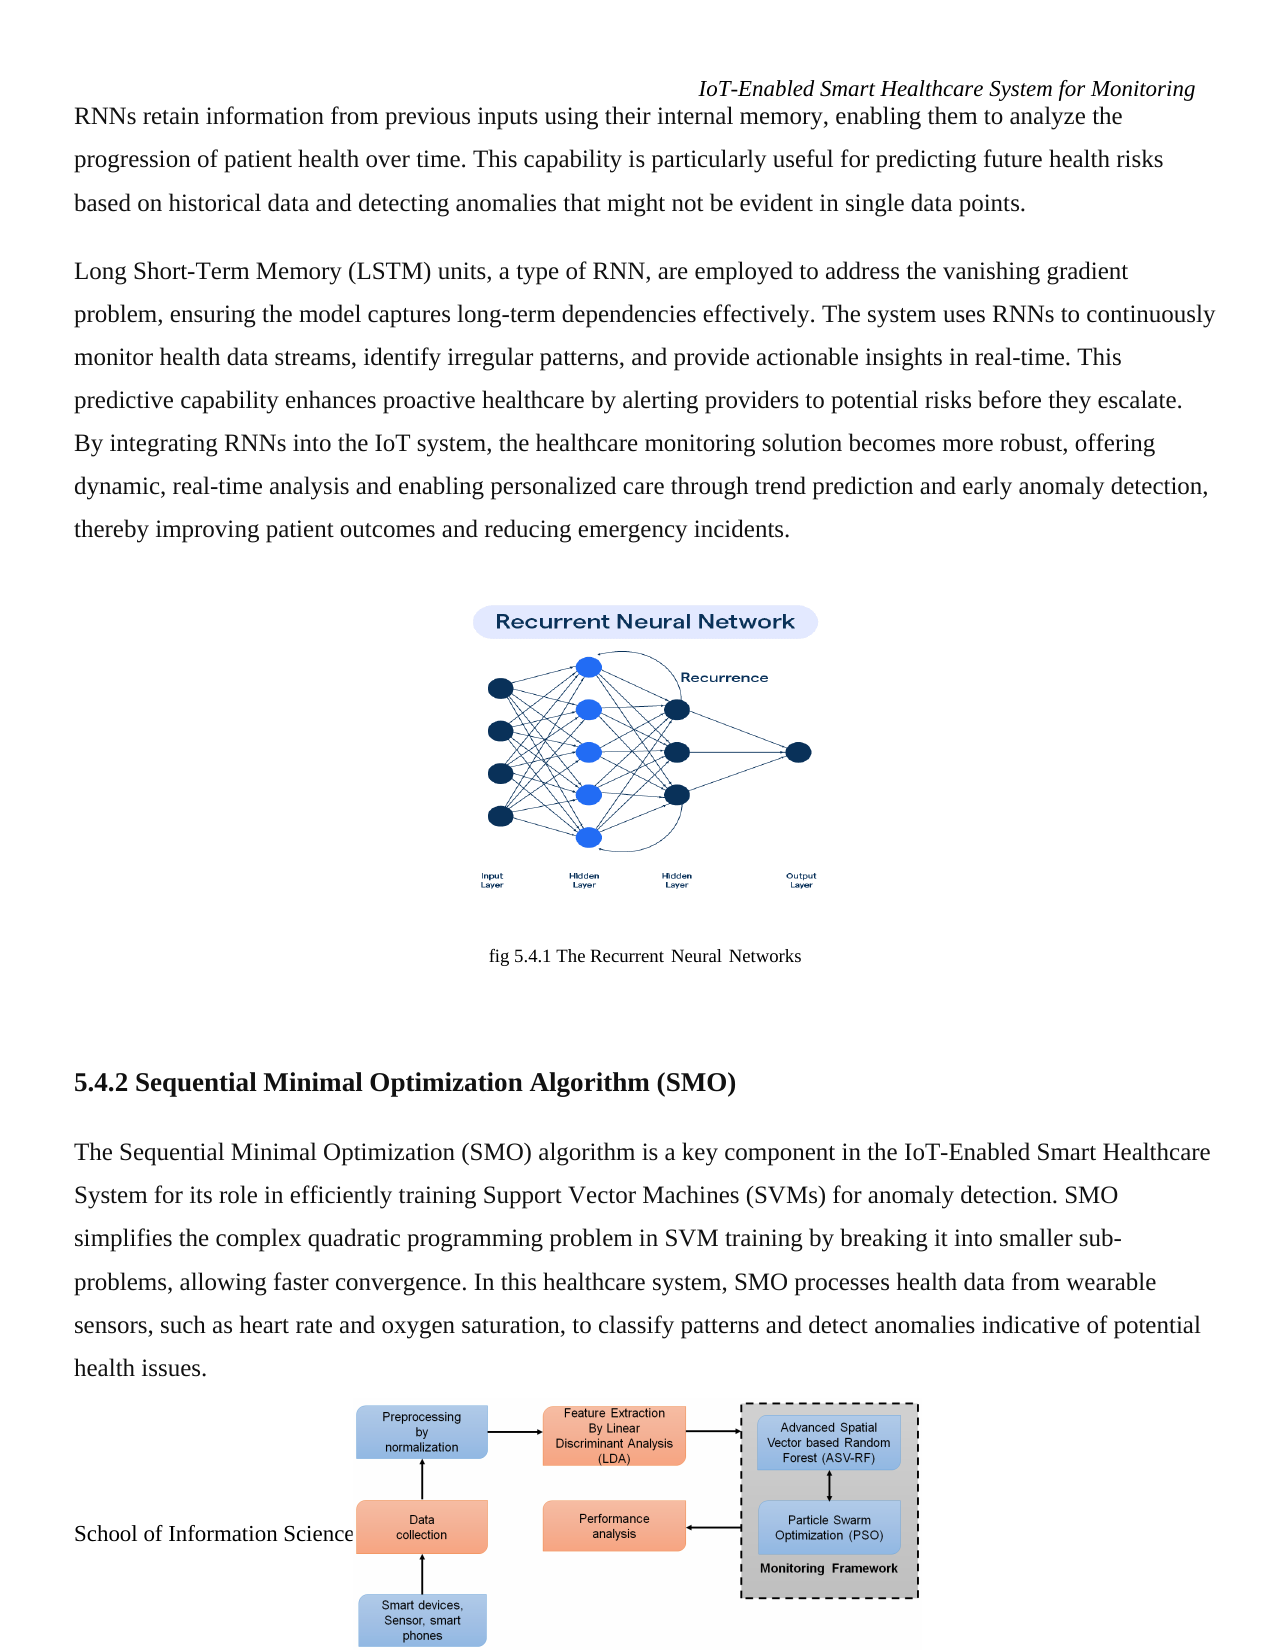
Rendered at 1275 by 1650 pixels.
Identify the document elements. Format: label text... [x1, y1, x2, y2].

text 5.4.2 Sequential Minimal Optimization Algorithm (SMO) [74, 1066, 1216, 1097]
text Long Short-Term Memory (LSTM) units, a type of RNN, are employed to address the vanishing gradient problem, ensuring the model captures long-term dependencies effectively. The system uses RNNs to continuously monitor health data streams, identify irregular patterns, and provide actionable insights in real-time. This predictive capability enhances proactive healthcare by alerting providers to potential risks before they escalate. By integrating RNNs into the IoT system, the healthcare monitoring solution becomes more robust, offering dynamic, real-time analysis and enabling personalized care through trend prediction and early anomaly detection, thereby improving patient outcomes and reducing emergency incidents. [74, 256, 1216, 543]
picture [352, 1398, 923, 1650]
picture [432, 582, 858, 922]
text The Sequential Minimal Optimization (SMO) algorithm is a key component in the IoT-Enabled Smart Healthcare System for its role in efficiently training Support Vector Machines (SVMs) for anomaly detection. SMO simplifies the complex quadratic programming problem in SVM training by breaking it into smaller sub-problems, allowing faster convergence. In this healthcare system, SMO processes health data from wearable sensors, such as heart rate and oxygen saturation, to classify patterns and detect anomalies indicative of potential health issues. [74, 1137, 1216, 1421]
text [74, 101, 1216, 216]
